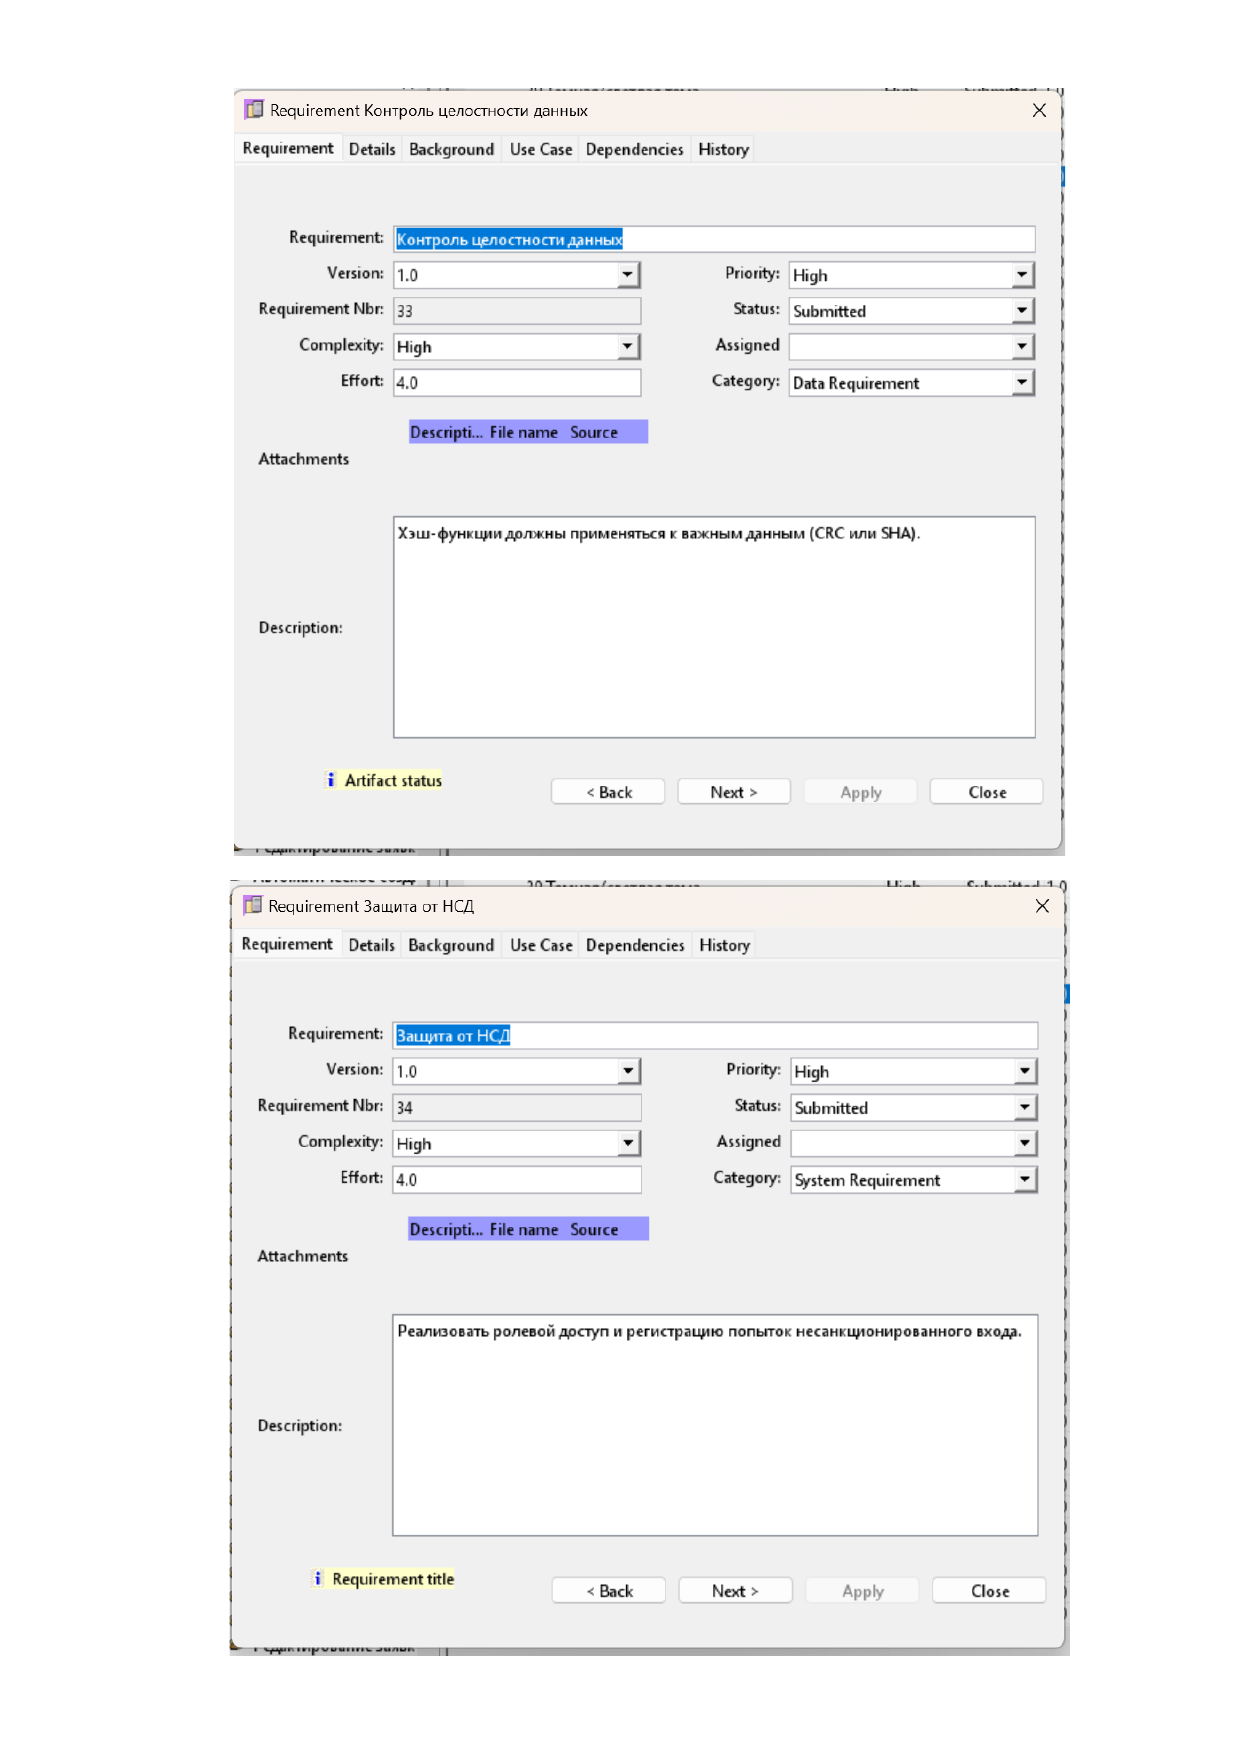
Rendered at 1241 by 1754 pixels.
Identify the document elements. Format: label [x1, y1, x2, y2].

picture [229, 880, 1070, 1656]
picture [234, 88, 1066, 856]
